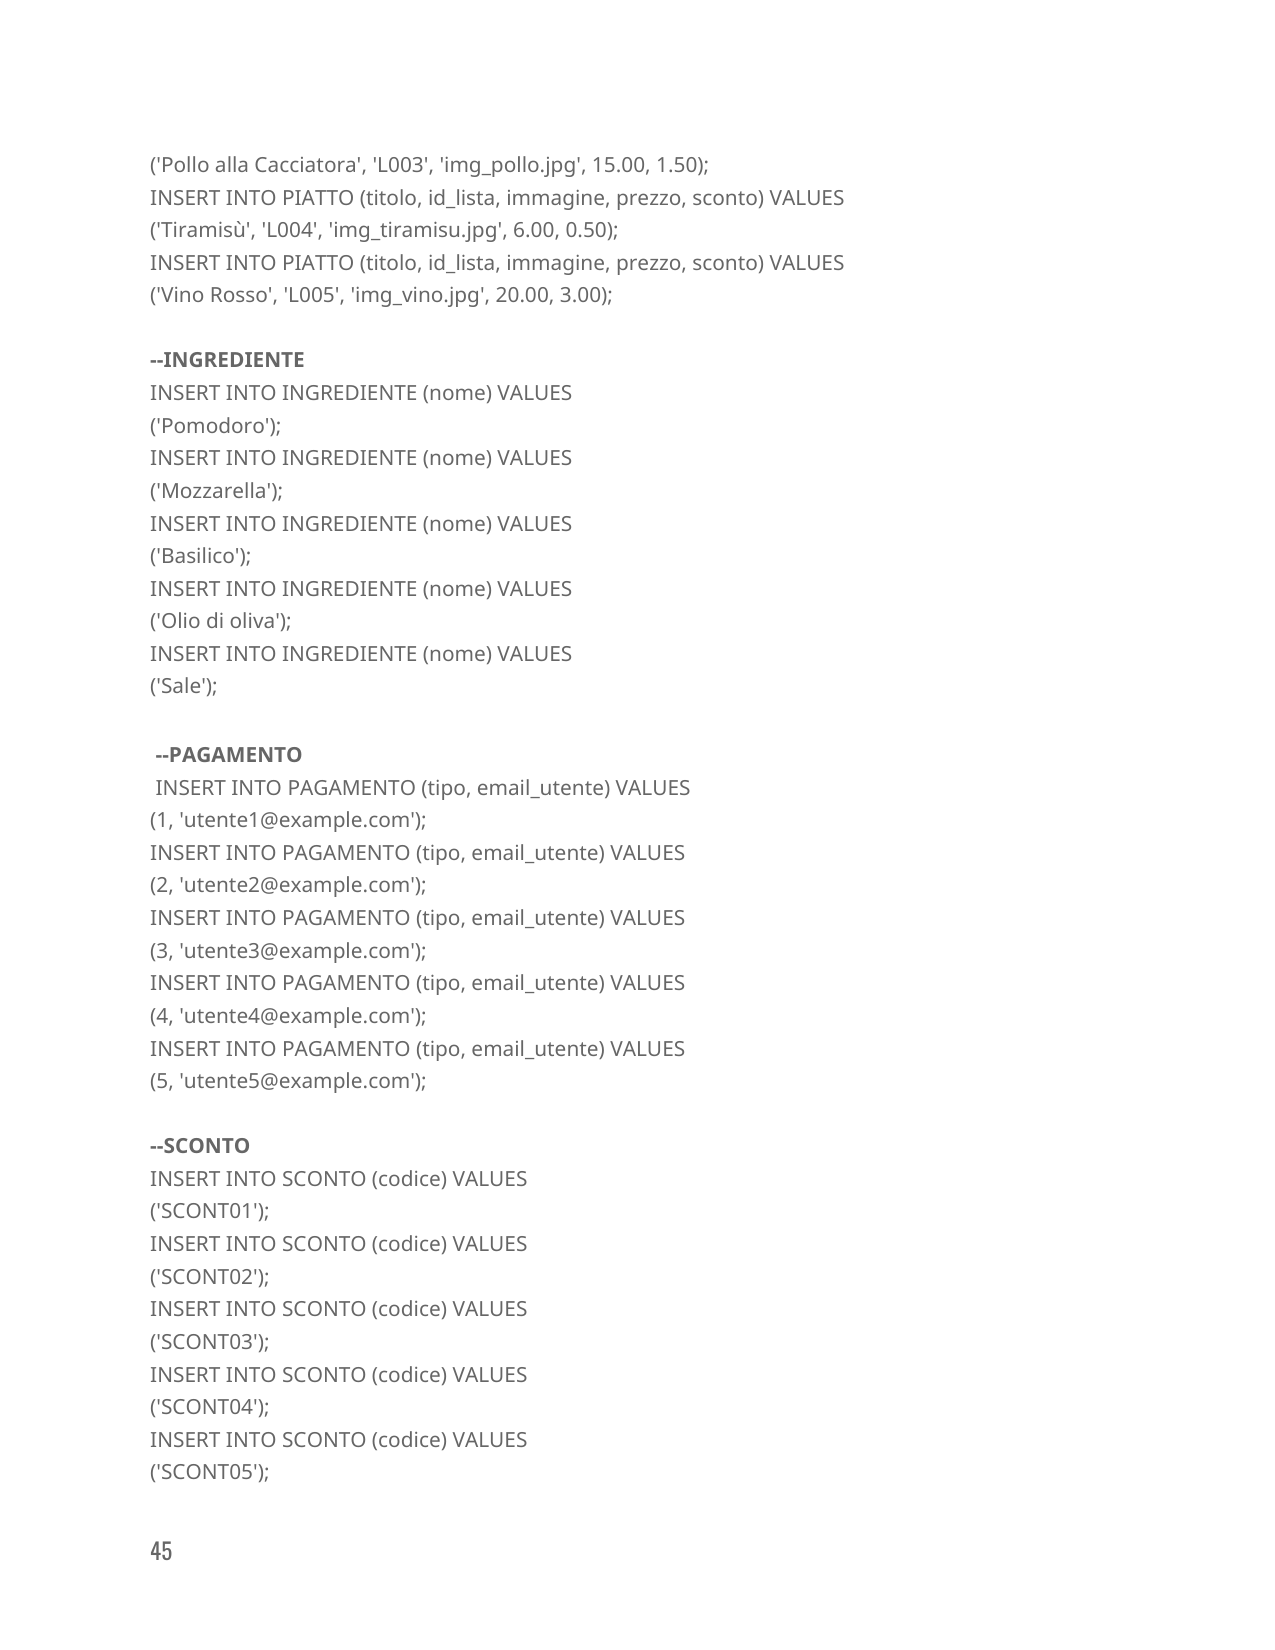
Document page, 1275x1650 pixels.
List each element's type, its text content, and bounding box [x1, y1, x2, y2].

text INSERT INTO PAGAMENTO (tipo, email_utente) VALUES [150, 968, 1125, 997]
text INSERT INTO SCONTO (codice) VALUES [150, 1294, 1125, 1323]
text INSERT INTO SCONTO (codice) VALUES [150, 1164, 1125, 1192]
text INSERT INTO SCONTO (codice) VALUES [150, 1229, 1125, 1258]
text INSERT INTO PIATTO (titolo, id_lista, immagine, prezzo, sconto) VALUES [150, 248, 1125, 276]
text (1, 'utente1@example.com'); [150, 805, 1125, 834]
text ('SCONT02'); [150, 1262, 1125, 1290]
text INSERT INTO PAGAMENTO (tipo, email_utente) VALUES [150, 838, 1125, 866]
text ('Pomodoro'); [150, 411, 1125, 439]
text --SCONTO [150, 1131, 1125, 1160]
text --PAGAMENTO [150, 740, 1125, 769]
text ('Sale'); [150, 672, 1125, 700]
text (5, 'utente5@example.com'); [150, 1066, 1125, 1095]
text (3, 'utente3@example.com'); [150, 936, 1125, 964]
text ('Vino Rosso', 'L005', 'img_vino.jpg', 20.00, 3.00); [150, 280, 1125, 309]
text ('Olio di oliva'); [150, 606, 1125, 635]
text (2, 'utente2@example.com'); [150, 871, 1125, 899]
text ('Tiramisù', 'L004', 'img_tiramisu.jpg', 6.00, 0.50); [150, 215, 1125, 244]
text ('SCONT04'); [150, 1392, 1125, 1421]
text --INGREDIENTE [150, 346, 1125, 374]
text INSERT INTO INGREDIENTE (nome) VALUES [150, 509, 1125, 537]
text INSERT INTO SCONTO (codice) VALUES [150, 1425, 1125, 1453]
text INSERT INTO INGREDIENTE (nome) VALUES [150, 443, 1125, 472]
text INSERT INTO SCONTO (codice) VALUES [150, 1360, 1125, 1388]
text INSERT INTO PAGAMENTO (tipo, email_utente) VALUES [150, 1034, 1125, 1062]
text ('SCONT05'); [150, 1457, 1125, 1486]
text ('Pollo alla Cacciatora', 'L003', 'img_pollo.jpg', 15.00, 1.50); [150, 150, 1125, 178]
text INSERT INTO INGREDIENTE (nome) VALUES [150, 574, 1125, 602]
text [150, 183, 1125, 211]
text ('Basilico'); [150, 541, 1125, 570]
text ('SCONT03'); [150, 1327, 1125, 1356]
text (4, 'utente4@example.com'); [150, 1001, 1125, 1029]
text INSERT INTO PAGAMENTO (tipo, email_utente) VALUES [150, 773, 1125, 801]
text INSERT INTO PAGAMENTO (tipo, email_utente) VALUES [150, 903, 1125, 932]
text ('Mozzarella'); [150, 476, 1125, 504]
text INSERT INTO INGREDIENTE (nome) VALUES [150, 378, 1125, 407]
text ('SCONT01'); [150, 1197, 1125, 1225]
text INSERT INTO INGREDIENTE (nome) VALUES [150, 639, 1125, 667]
